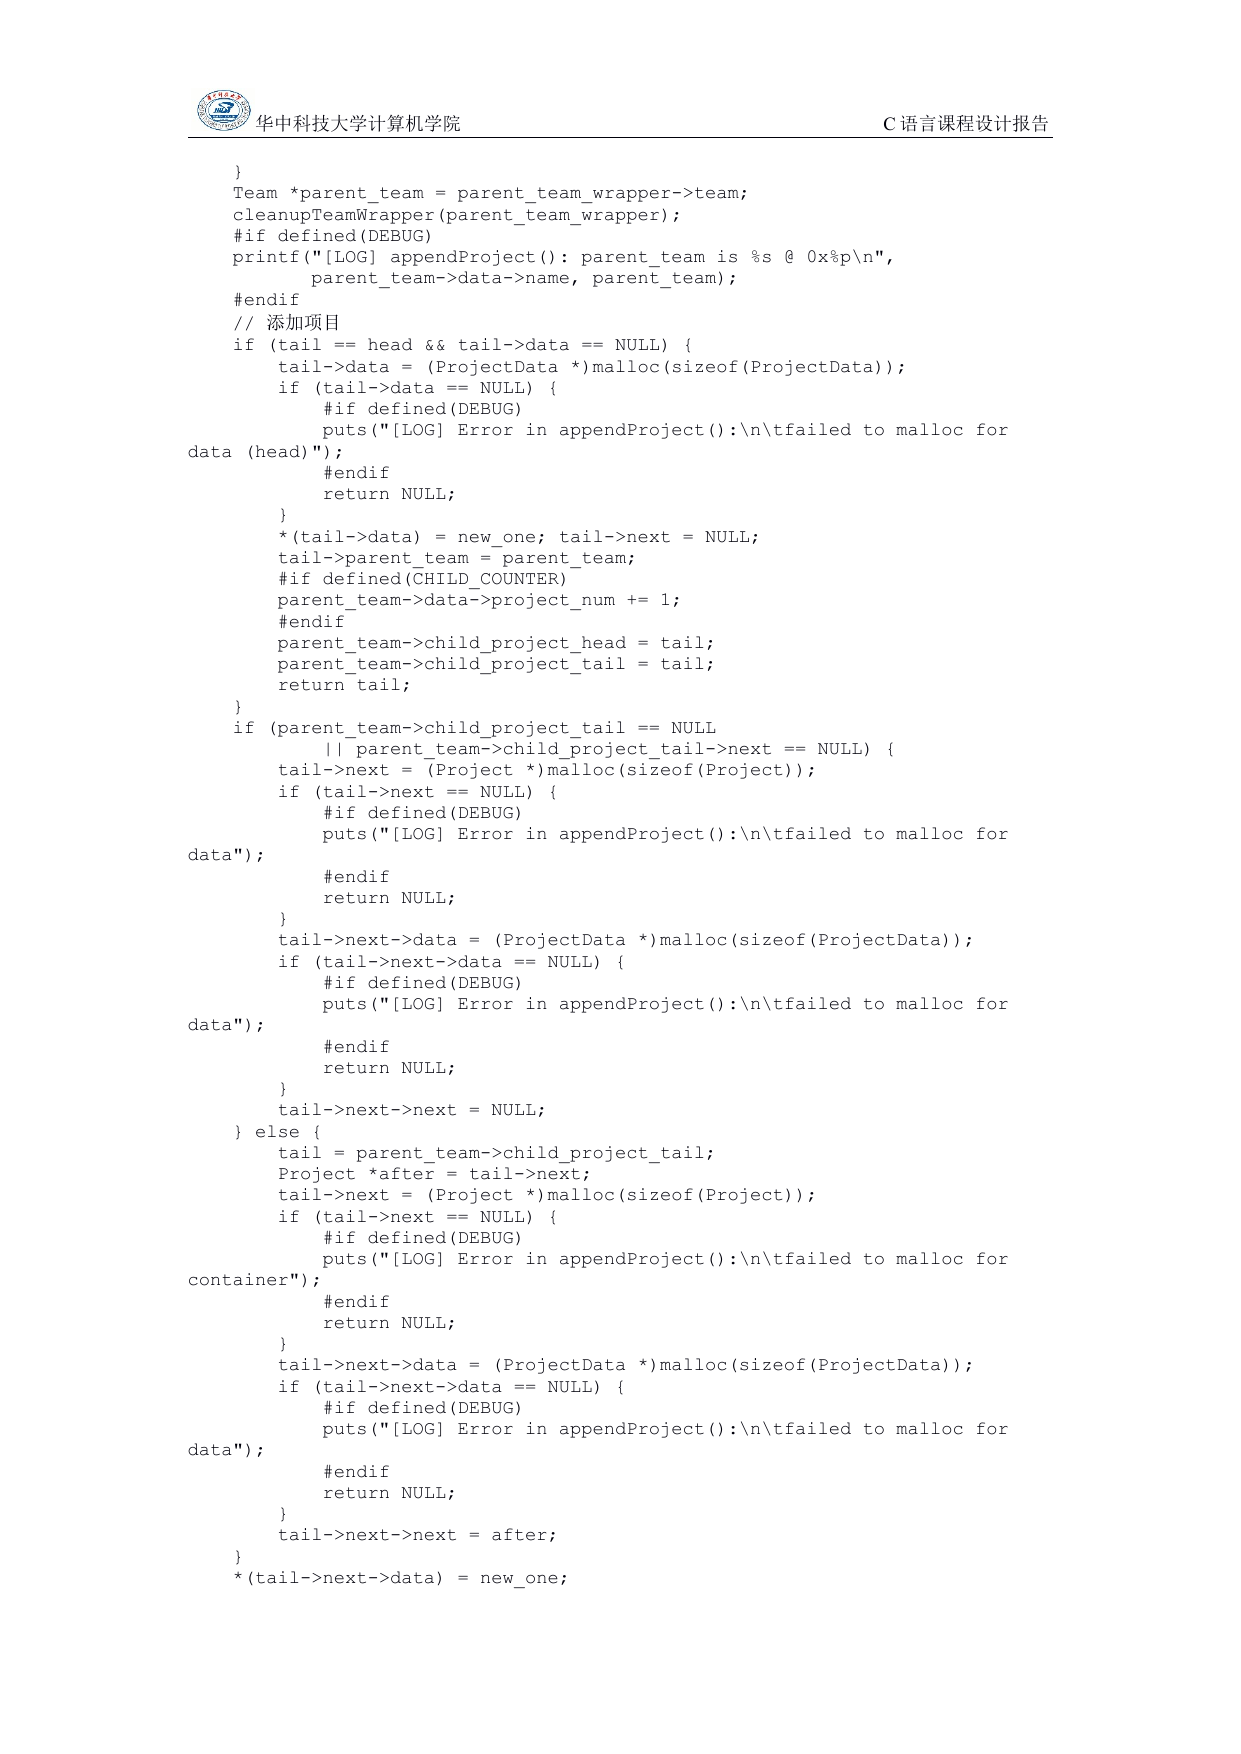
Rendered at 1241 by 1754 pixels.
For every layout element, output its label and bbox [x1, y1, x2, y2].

picture [191, 88, 255, 131]
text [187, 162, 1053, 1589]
